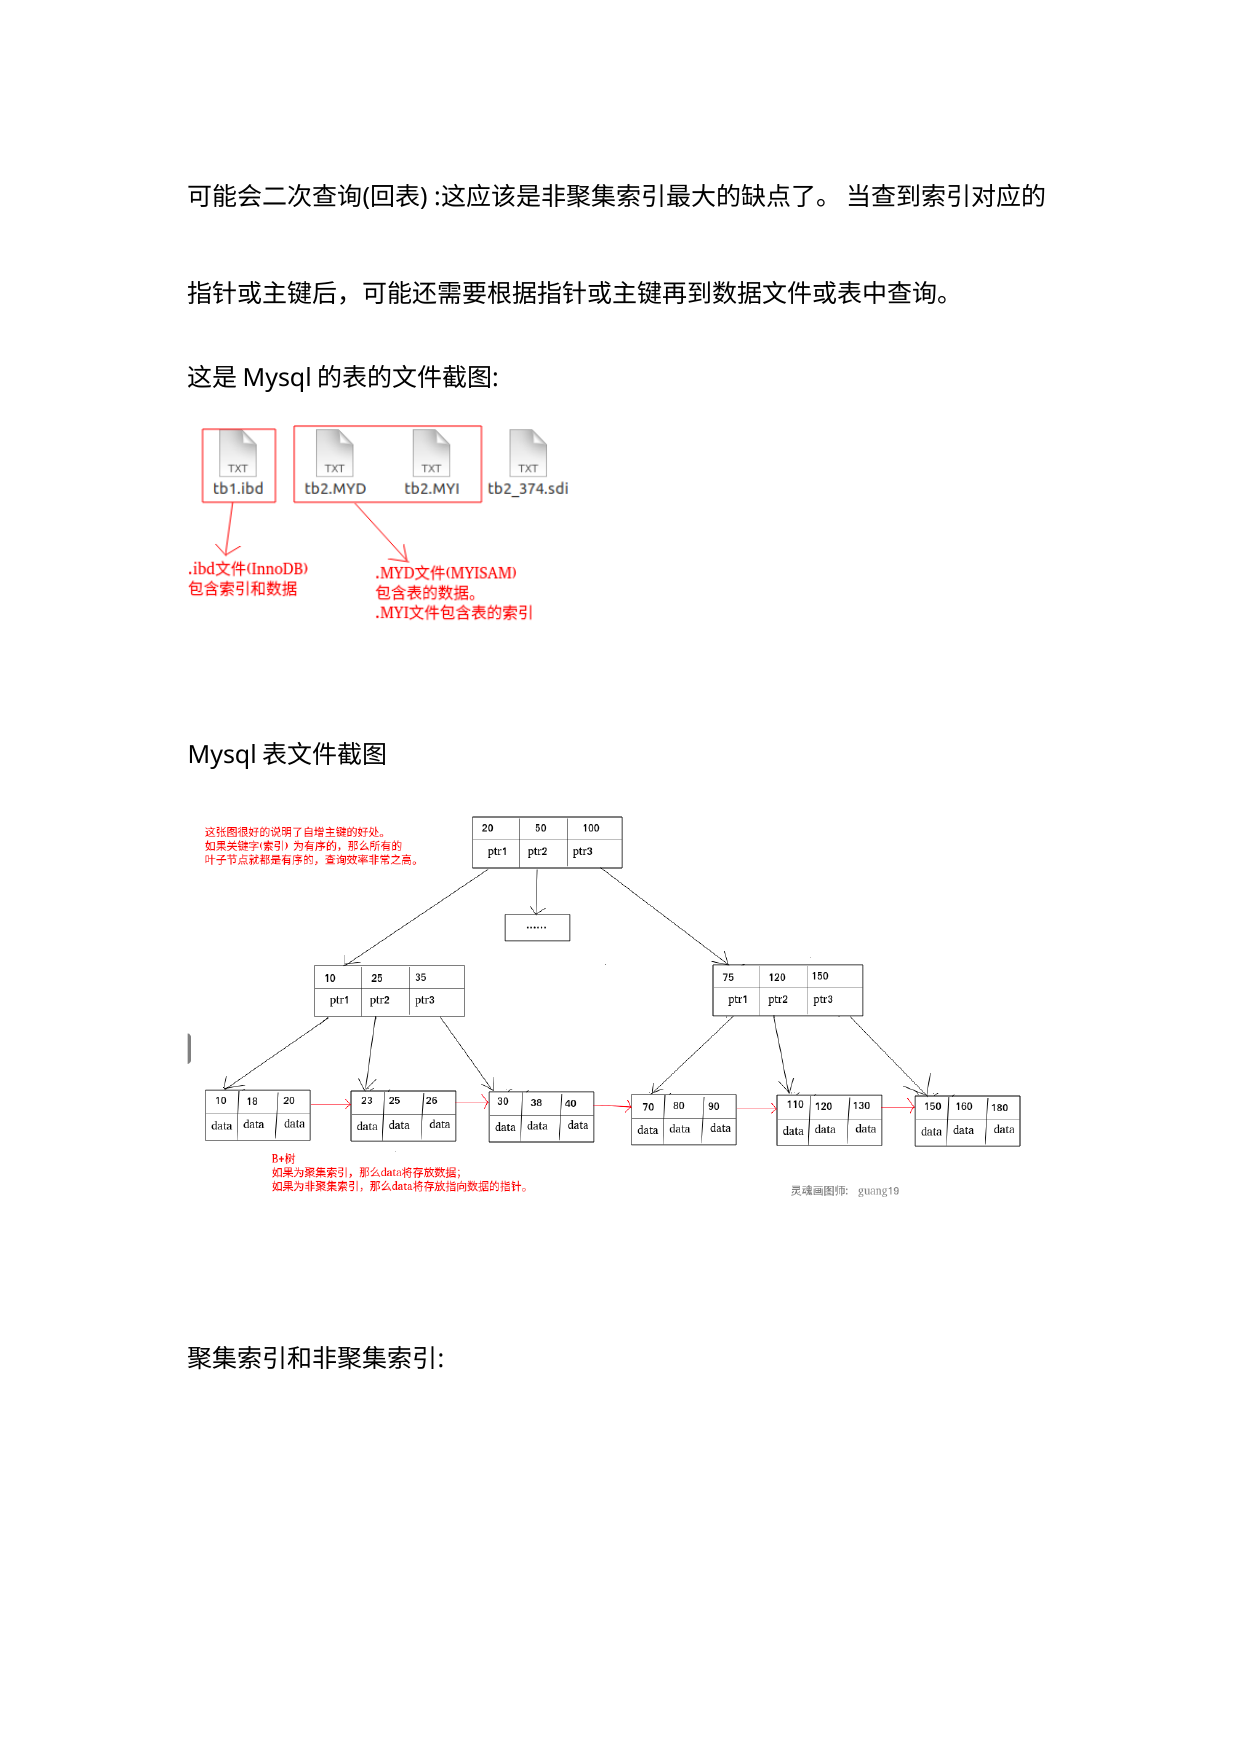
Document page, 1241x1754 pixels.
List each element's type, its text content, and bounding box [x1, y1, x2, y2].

text 聚集索引和非聚集索引: [187, 1324, 1053, 1389]
text Mysql表文件截图 [187, 720, 1053, 785]
text 这是Mysql的表的文件截图: [187, 343, 1053, 408]
picture [187, 802, 1053, 1248]
text 可能会二次查询(回表) :这应该是非聚集索引最大的缺点了。 当查到索引对应的指针或主键后，可能还需要根据指针或主键再到数据文件或表中查询。 [187, 162, 1053, 324]
picture [187, 425, 598, 639]
